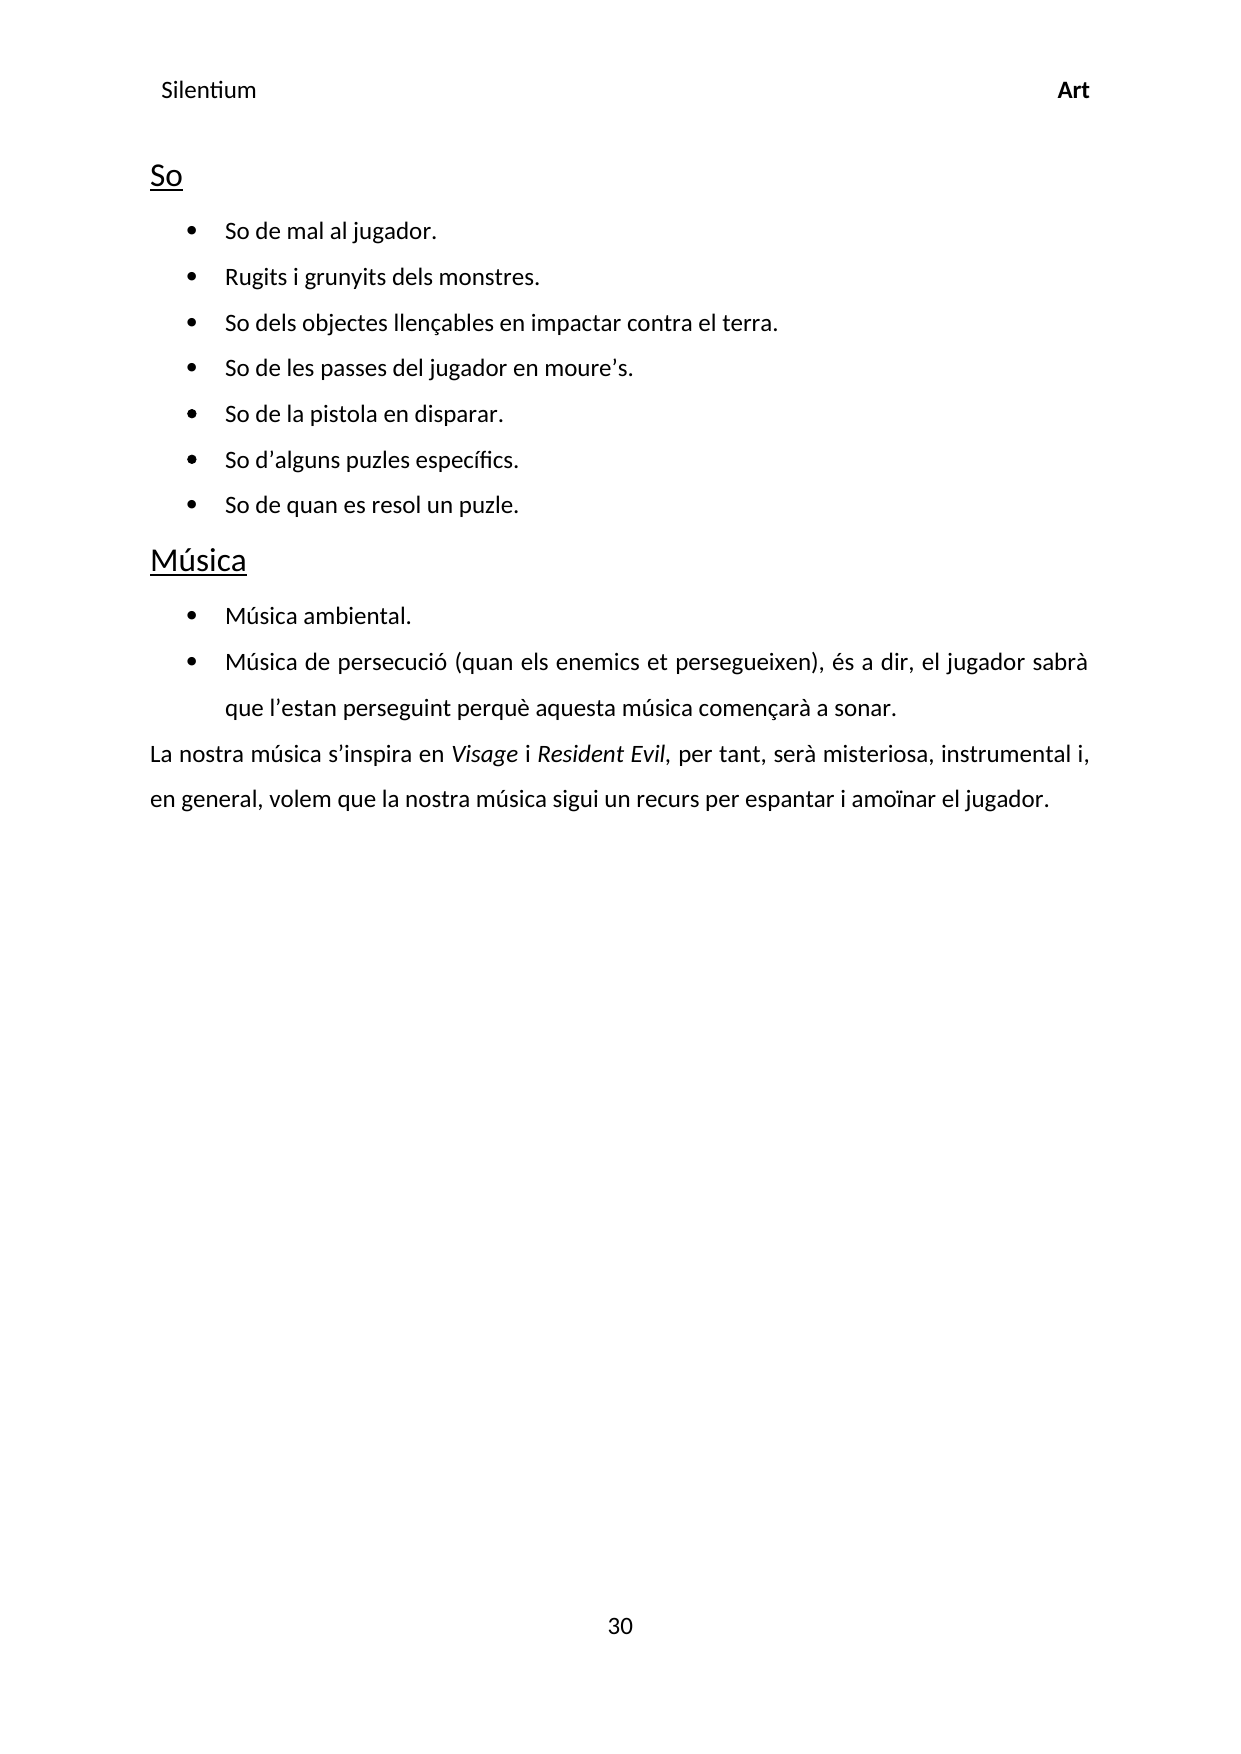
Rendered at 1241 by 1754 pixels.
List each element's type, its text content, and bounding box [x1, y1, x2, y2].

text La nostra música s’inspira en Visage i Resident Evil, per tant, serà misteriosa, instrumental i, en general, volem que la nostra música sigui un recurs per espantar i amoïnar el jugador. [150, 738, 1090, 814]
list So de quan es resol un puzle. [187, 489, 1090, 520]
list Música de persecució (quan els enemics et persegueixen), és a dir, el jugador sabrà que l’estan perseguint perquè aquesta música començarà a sonar. [187, 646, 1090, 722]
list So de mal al jugador. [187, 215, 1090, 246]
subtitle Música [150, 539, 1090, 580]
list Rugits i grunyits dels monstres. [187, 261, 1090, 291]
list So de les passes del jugador en moure’s. [187, 352, 1090, 383]
list So d’alguns puzles específics. [187, 444, 1090, 474]
subtitle So [150, 154, 1090, 195]
list So de la pistola en disparar. [187, 398, 1090, 429]
list Música ambiental. [187, 601, 1090, 631]
list So dels objectes llençables en impactar contra el terra. [187, 307, 1090, 337]
